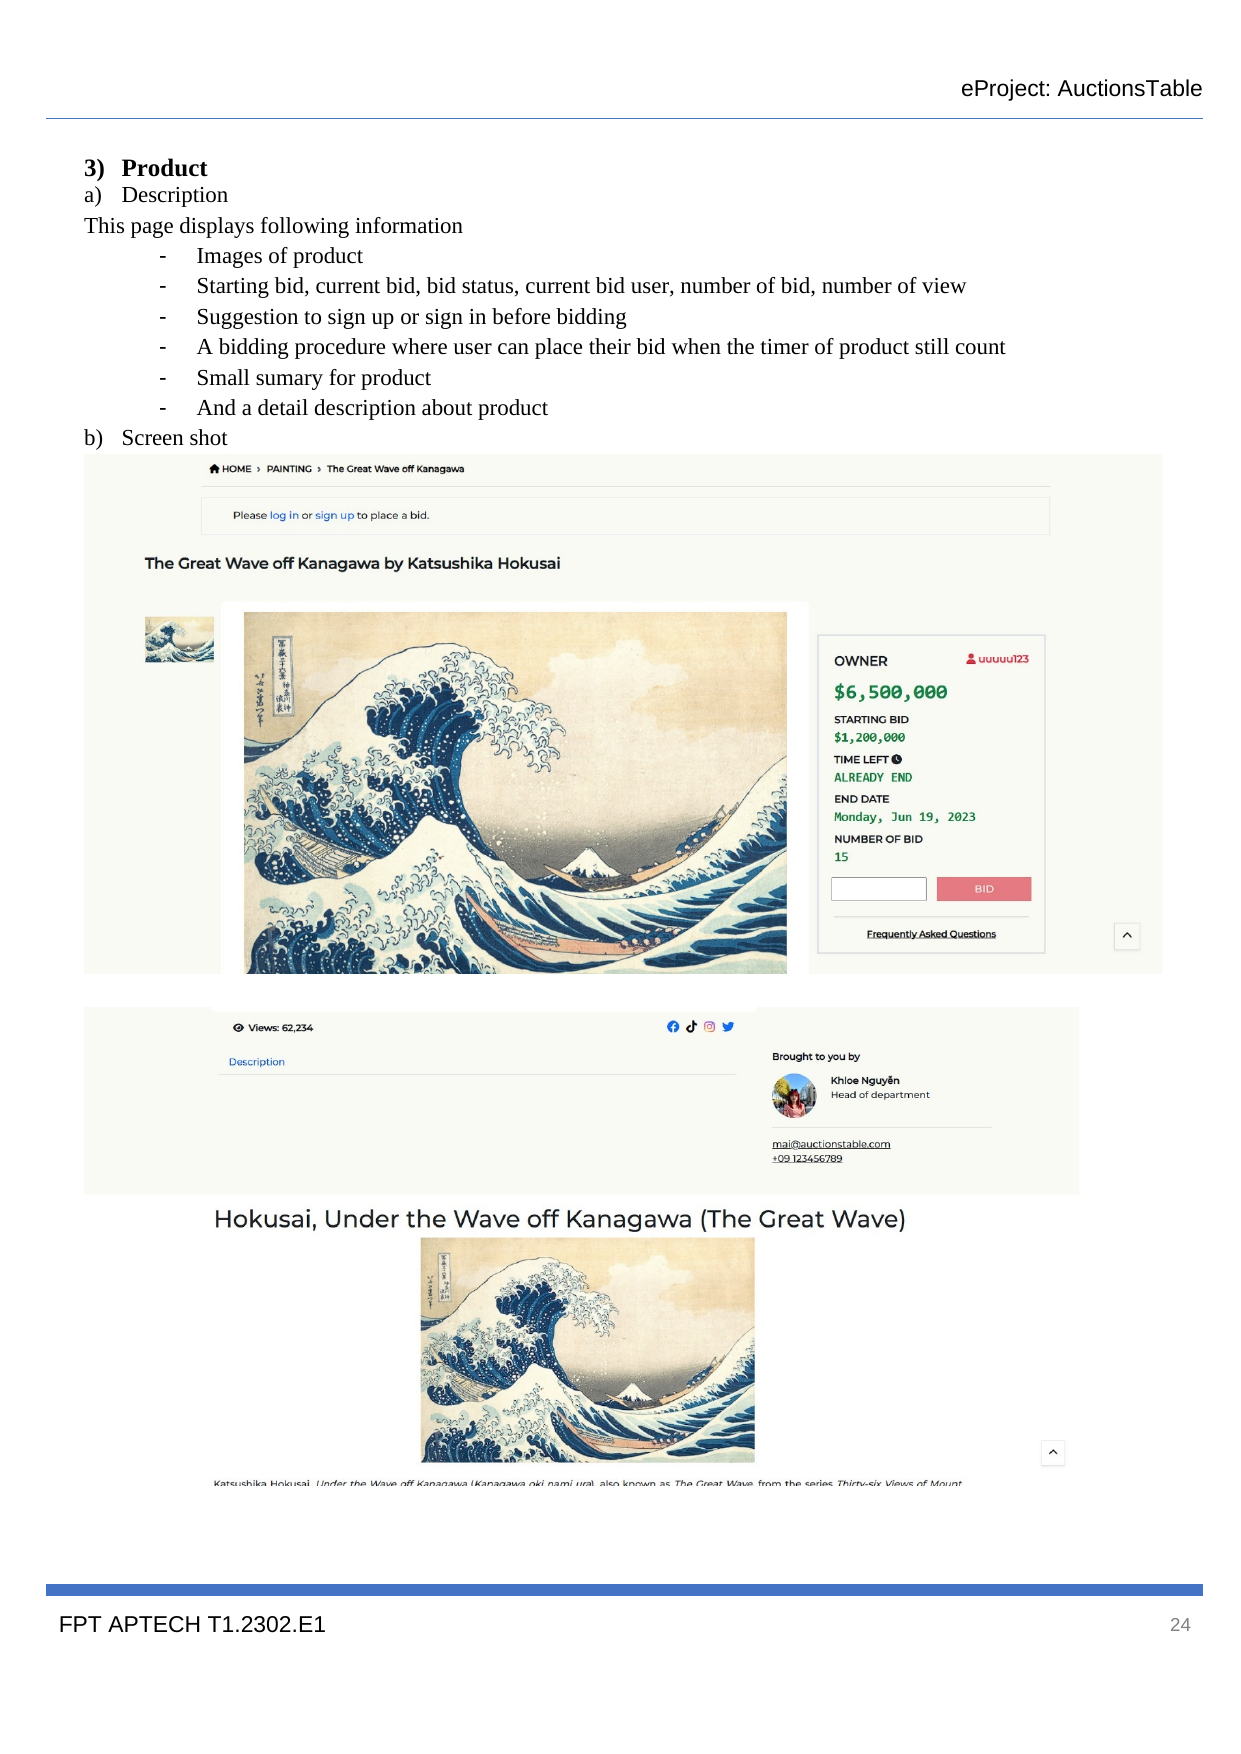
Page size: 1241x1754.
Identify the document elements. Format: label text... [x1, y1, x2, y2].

subtitle Product [84, 153, 1203, 182]
list Small sumary for product [159, 364, 1031, 390]
list Screen shot [84, 424, 1031, 451]
list Starting bid, current bid, bid status, current bid user, number of bid, number of view [159, 272, 1031, 299]
list And a detail description about product [159, 394, 1031, 421]
text This page displays following information [46, 212, 1031, 238]
list Images of product [159, 242, 1031, 268]
list A bidding procedure where user can place their bid when the timer of product still count [159, 333, 1031, 360]
list Suggestion to sign up or sign in before bidding [159, 303, 1031, 329]
picture [83, 1007, 1080, 1486]
picture [83, 454, 1163, 974]
list Description [84, 182, 1031, 208]
